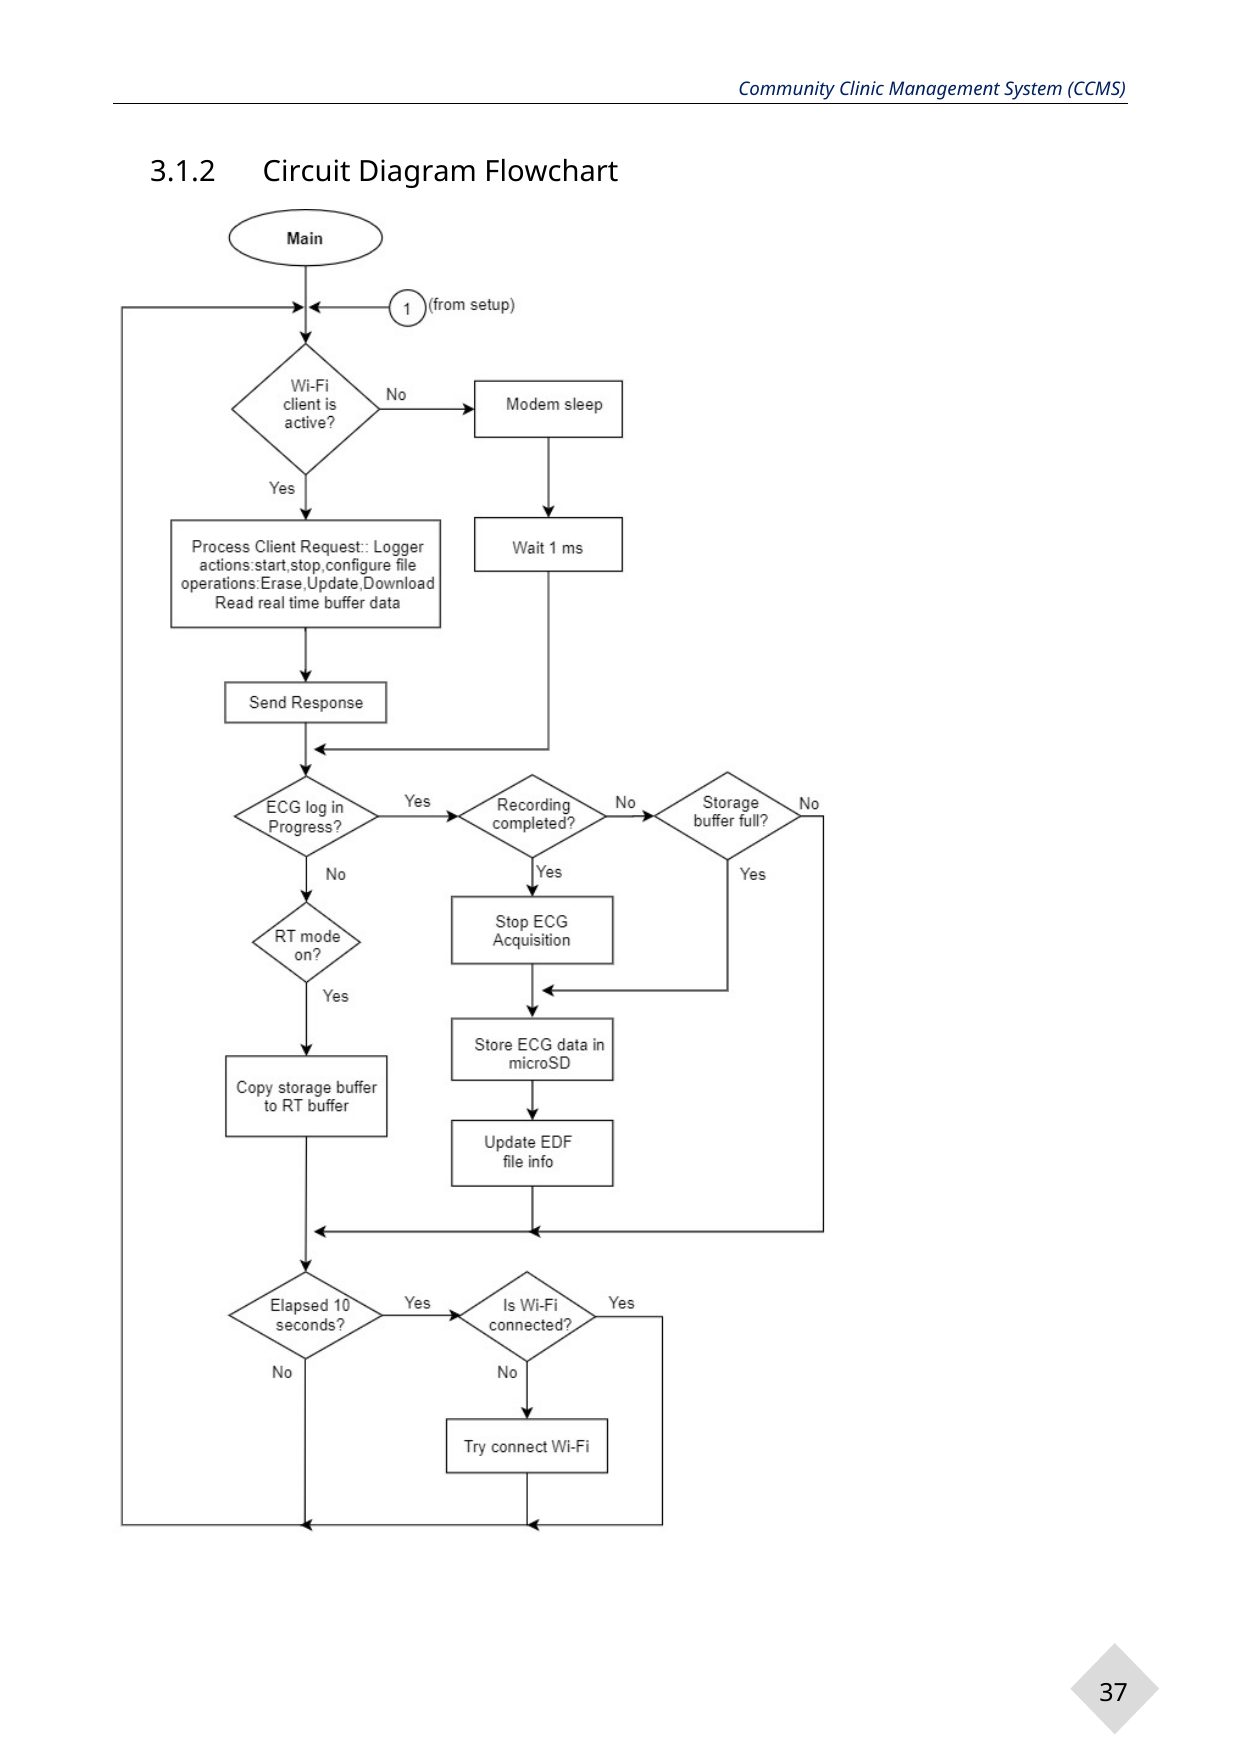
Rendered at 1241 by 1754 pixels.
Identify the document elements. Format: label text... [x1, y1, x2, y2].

picture [112, 209, 839, 1540]
subtitle Circuit Diagram Flowchart [150, 150, 1128, 190]
